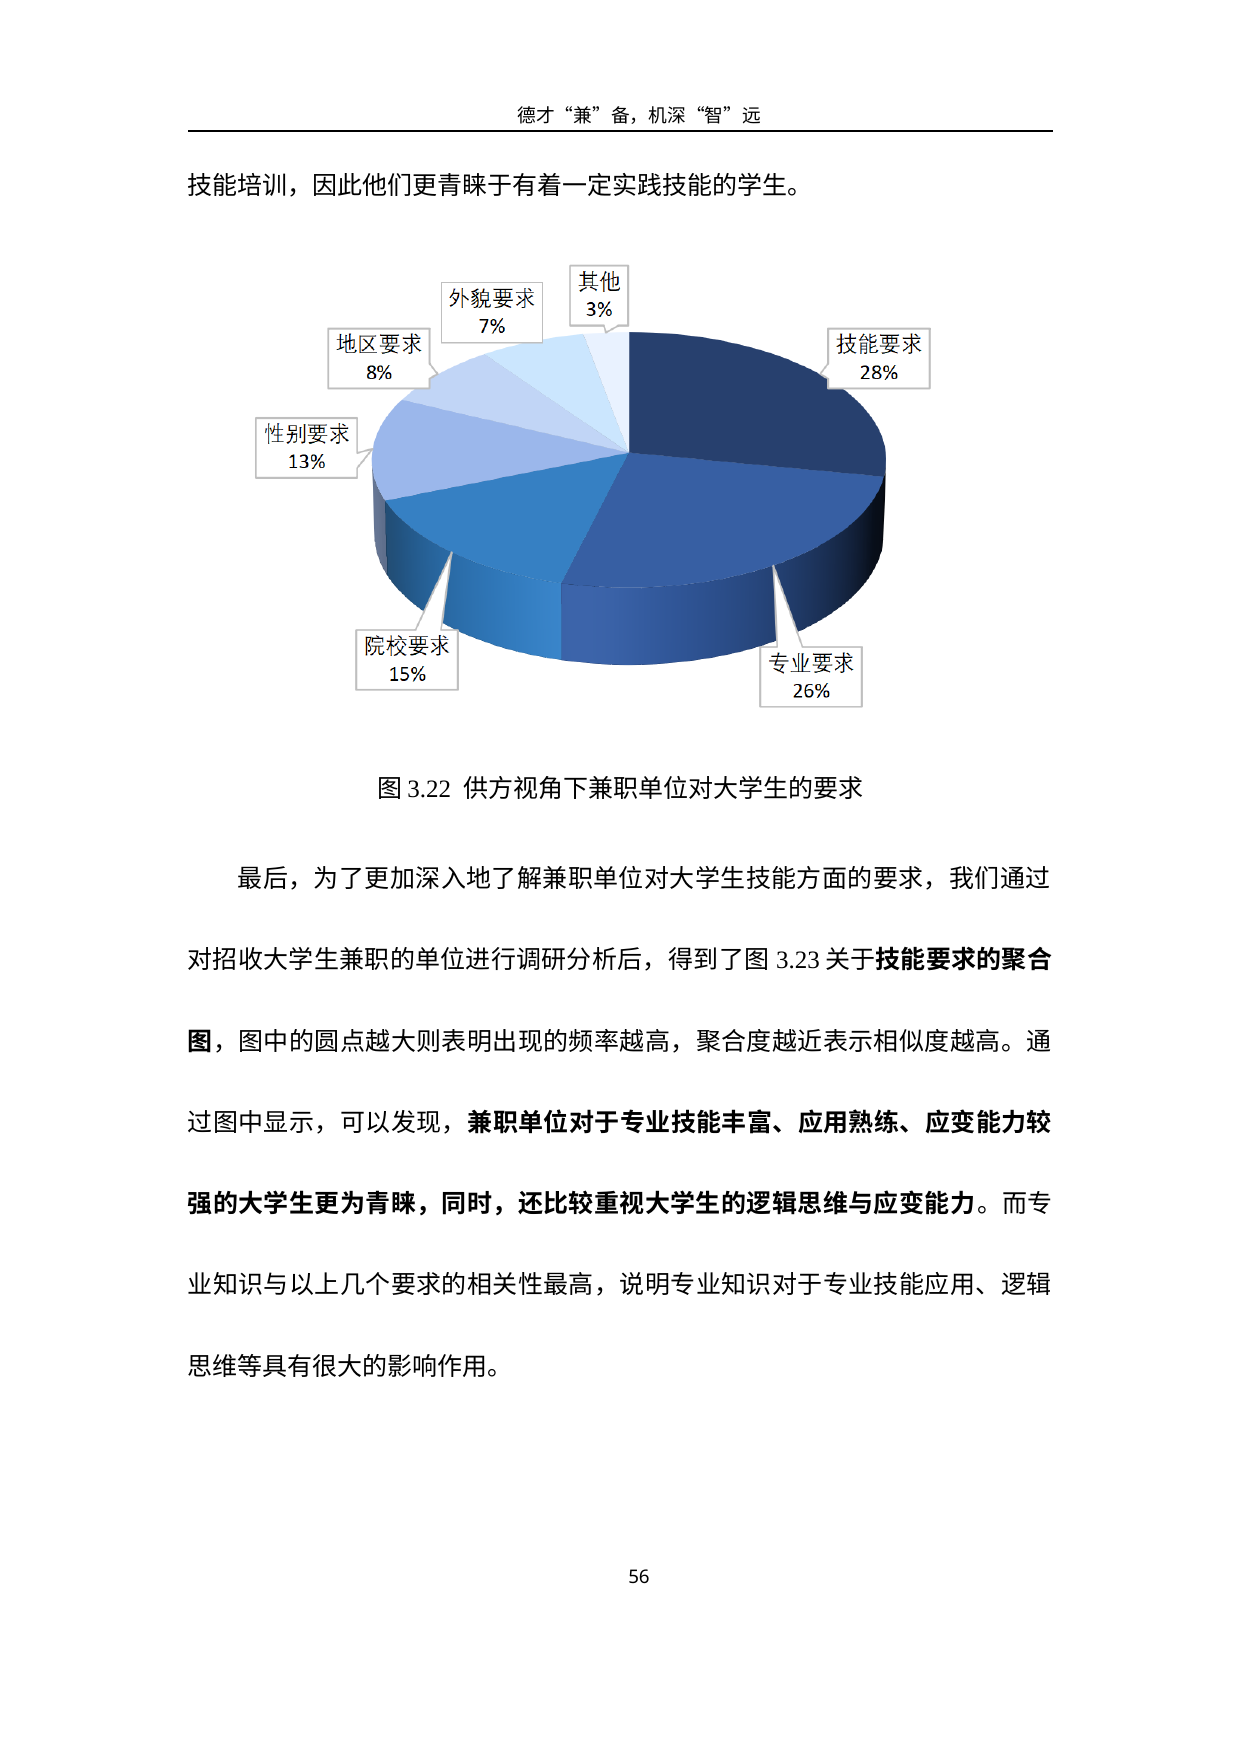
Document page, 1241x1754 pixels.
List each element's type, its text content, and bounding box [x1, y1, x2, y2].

text 图3.22 供方视角下兼职单位对大学生的要求 [187, 754, 1053, 819]
text 最后，为了更加深入地了解兼职单位对大学生技能方面的要求，我们通过对招收大学生兼职的单位进行调研分析后，得到了图3.23关于技能要求的聚合图，图中的圆点越大则表明出现的频率越高，聚合度越近表示相似度越高。通过图中显示，可以发现，兼职单位对于专业技能丰富、应用熟练、应变能力较强的大学生更为青睐，同时，还比较重视大学生的逻辑思维与应变能力。而专业知识与以上几个要求的相关性最高，说明专业知识对于专业技能应用、逻辑思维等具有很大的影响作用。 [187, 844, 1053, 1397]
picture [216, 241, 1024, 713]
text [187, 151, 1053, 216]
